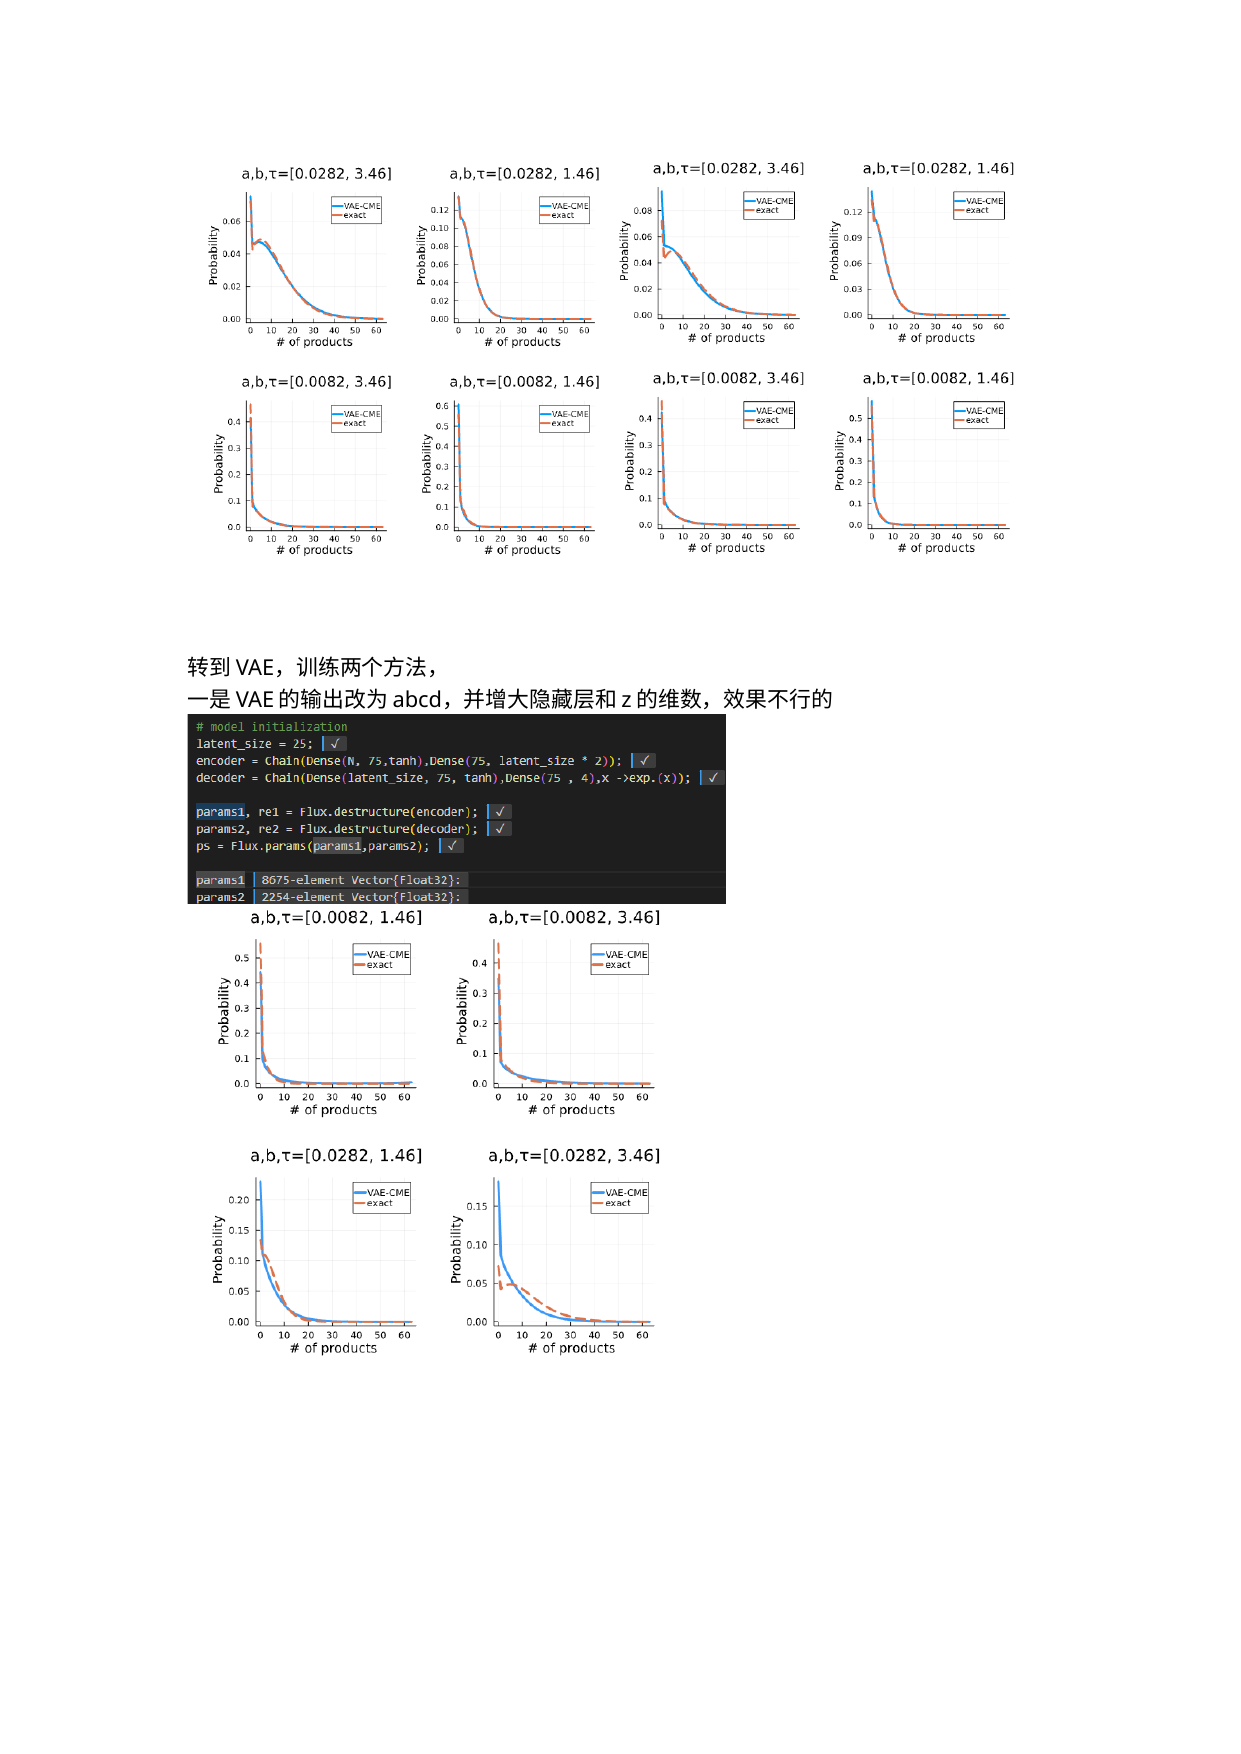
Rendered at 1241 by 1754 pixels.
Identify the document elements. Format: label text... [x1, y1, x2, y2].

picture [187, 714, 726, 904]
text 一是VAE的输出改为abcd，并增大隐藏层和z的维数，效果不行的 [187, 682, 1053, 714]
picture [187, 909, 660, 1368]
text 转到VAE，训练两个方法， [187, 649, 1053, 682]
picture [187, 162, 1015, 557]
